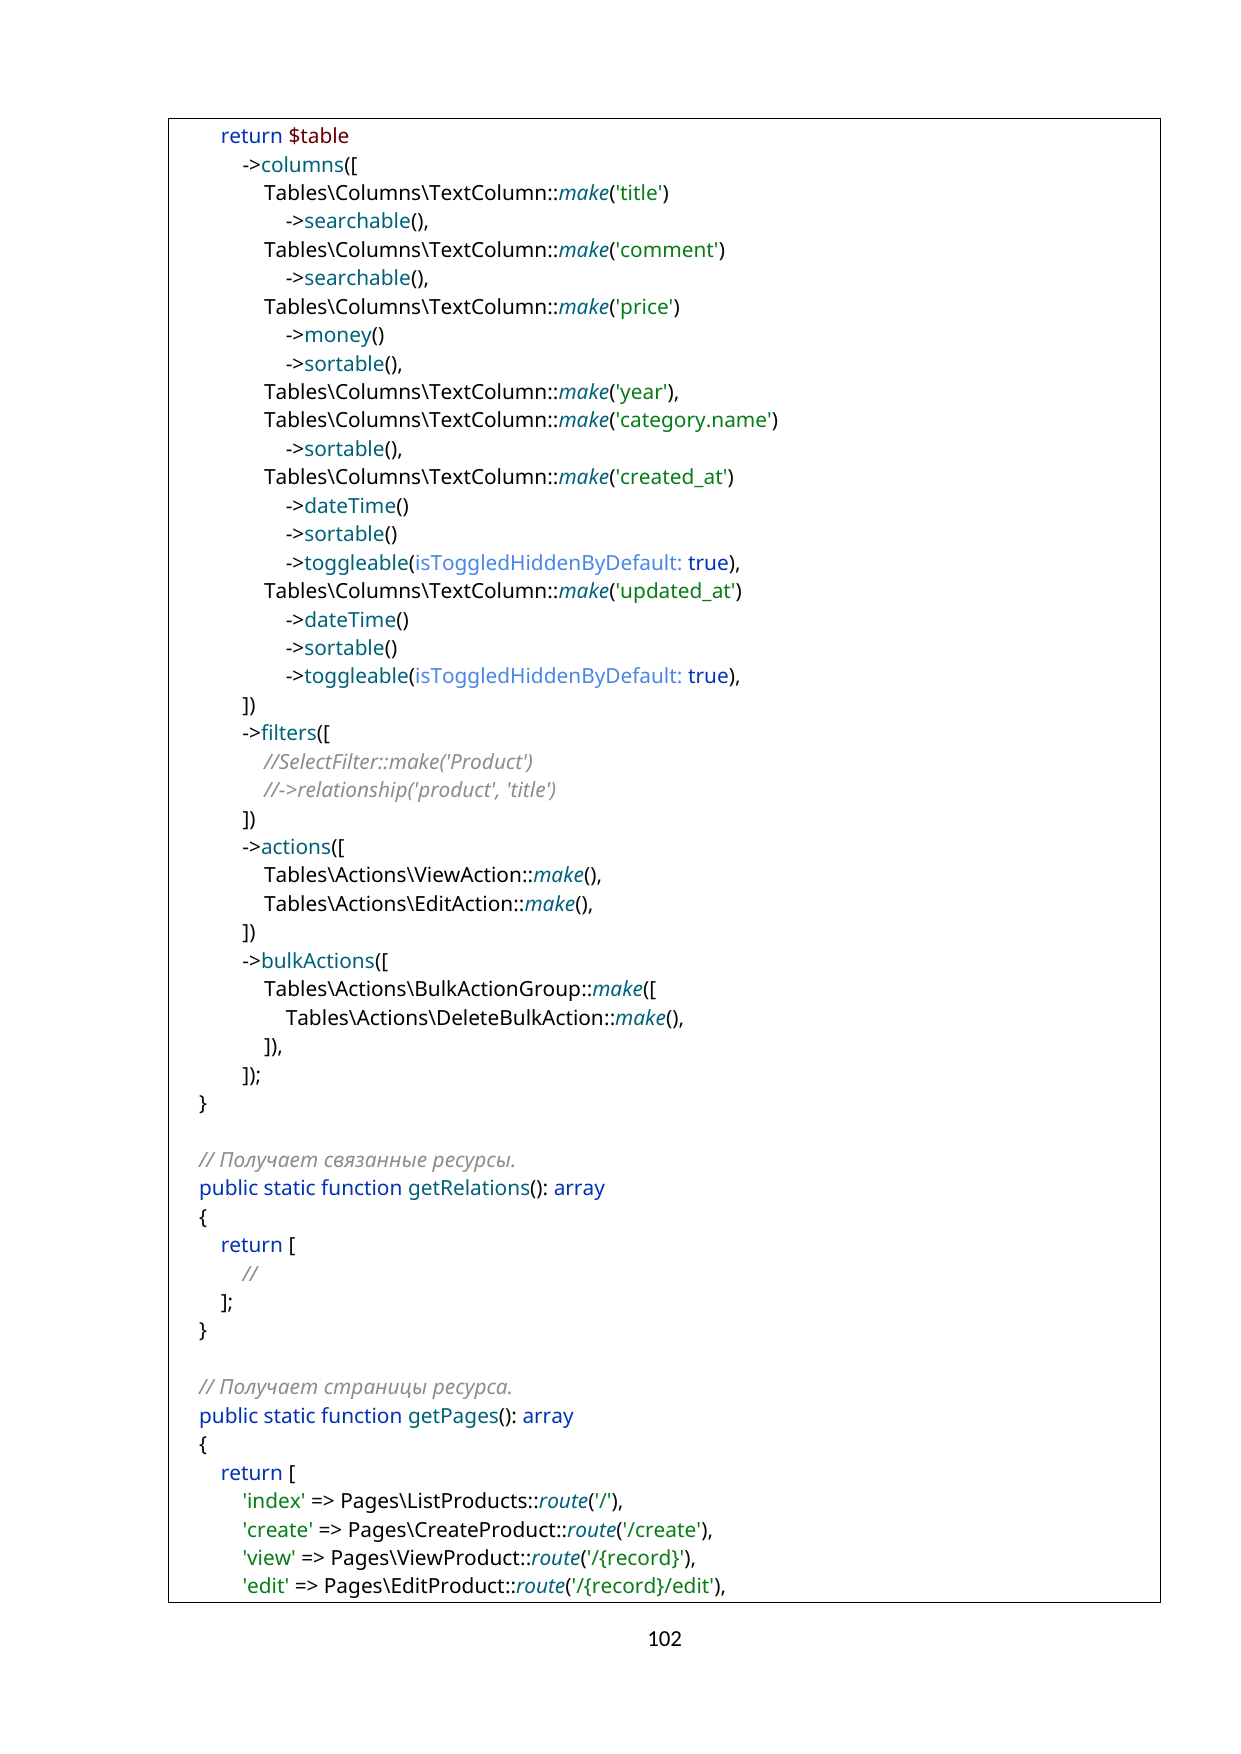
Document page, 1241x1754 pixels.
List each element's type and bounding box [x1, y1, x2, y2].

text [169, 119, 1160, 1602]
